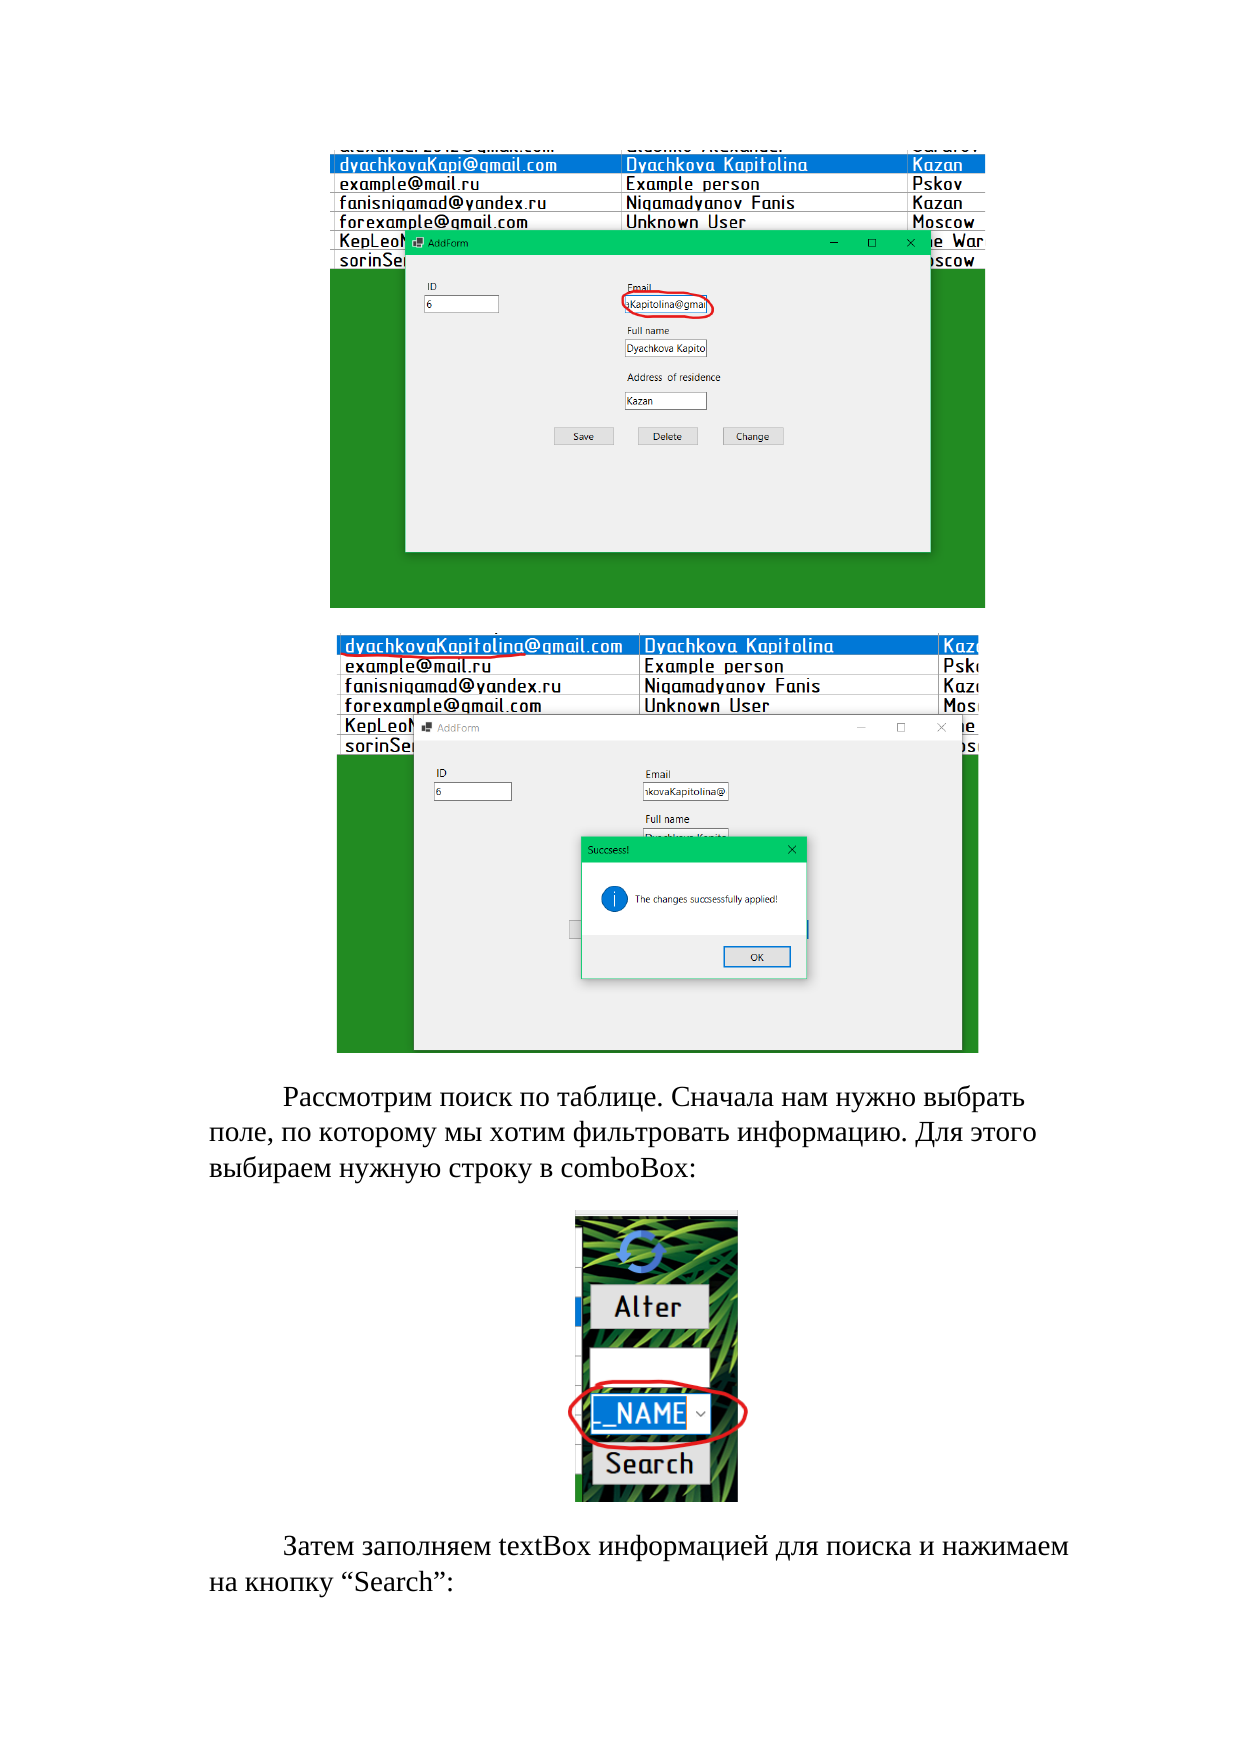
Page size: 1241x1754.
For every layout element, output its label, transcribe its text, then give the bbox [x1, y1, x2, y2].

picture [336, 633, 979, 1053]
text Затем заполняем textBox информацией для поиска и нажимаем на кнопку “Search”: [209, 1528, 1090, 1597]
text Рассмотрим поиск по таблице. Сначала нам нужно выбрать поле, по которому мы хотим фильтровать информацию. Для этого выбираем нужную строку в comboBox: [209, 1079, 1090, 1183]
picture [567, 1210, 749, 1502]
picture [330, 150, 986, 608]
